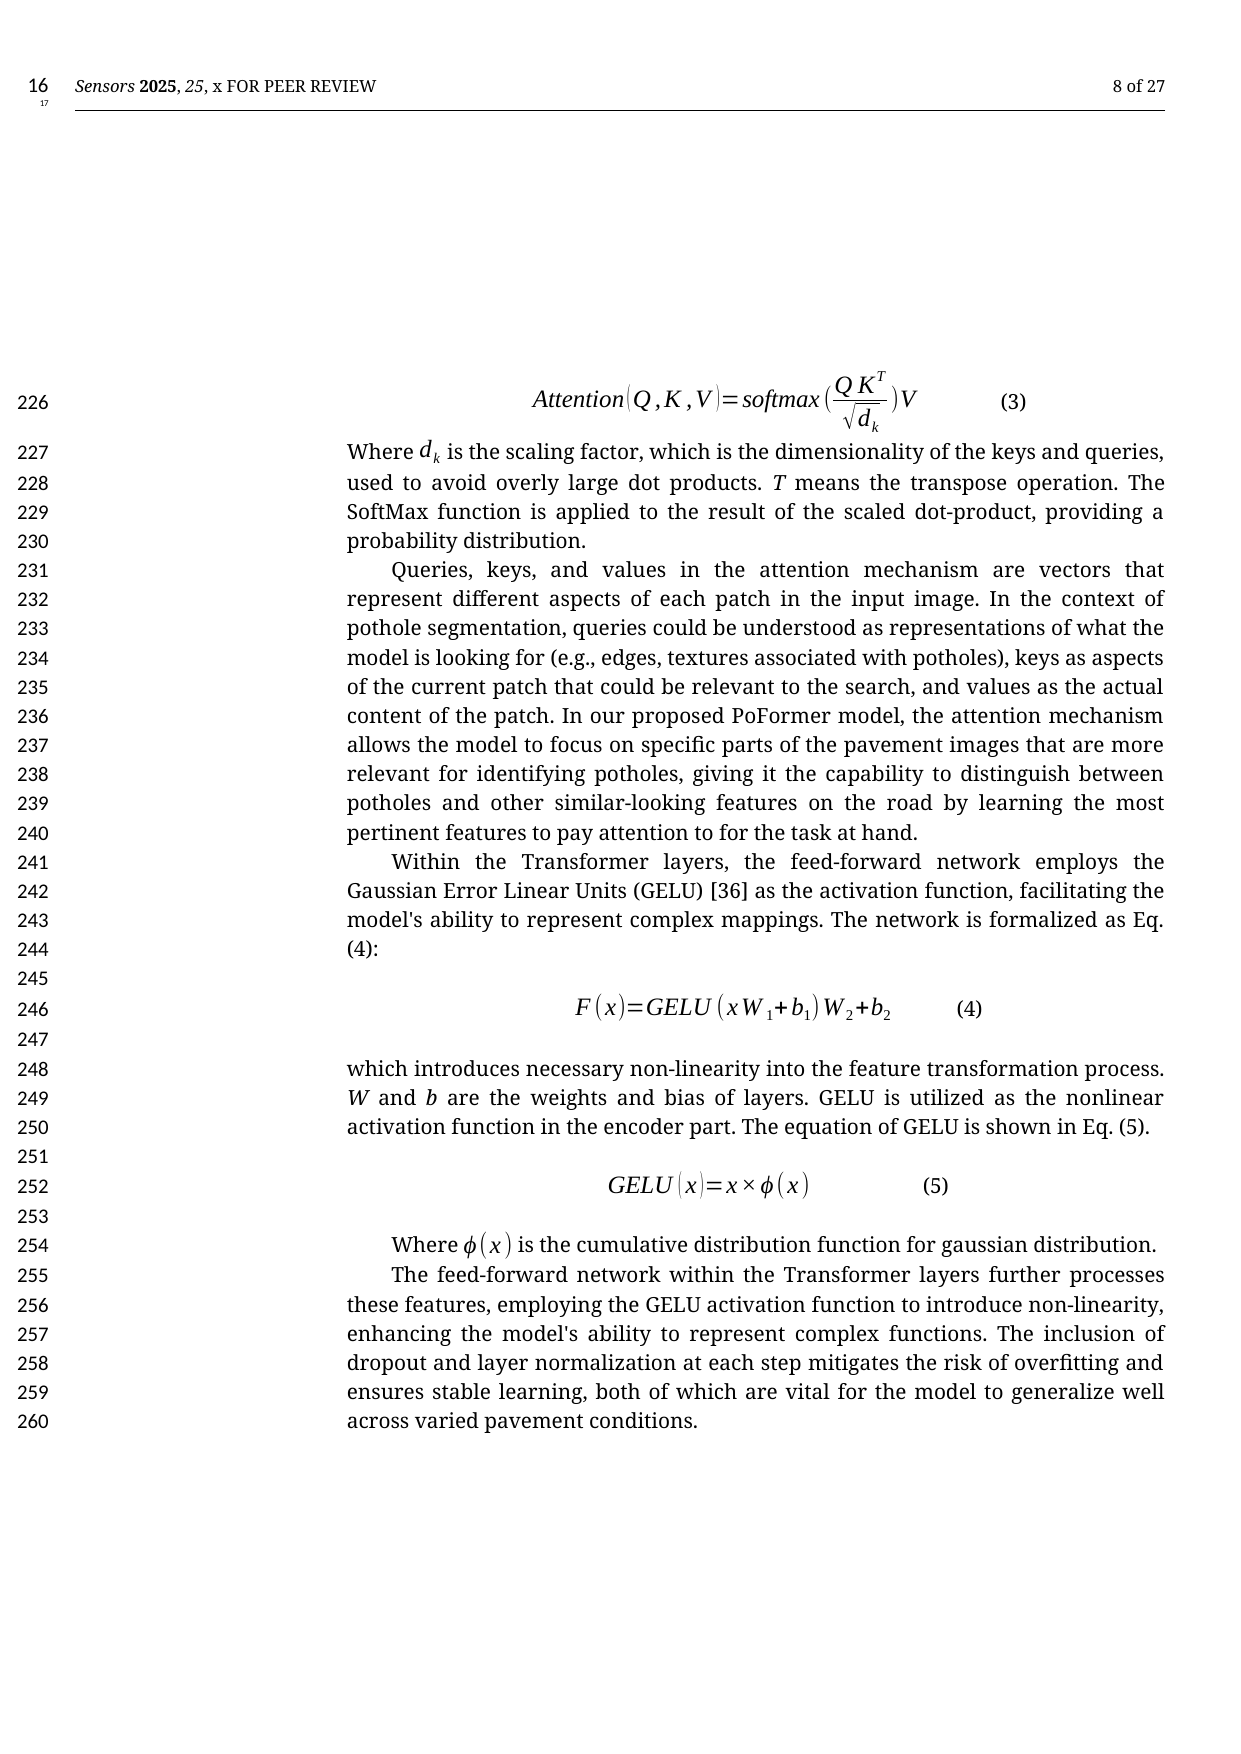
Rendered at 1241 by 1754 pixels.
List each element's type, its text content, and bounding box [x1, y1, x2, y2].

text (4) [347, 992, 1165, 1024]
text Queries, keys, and values in the attention mechanism are vectors that represent different aspects of each patch in the input image. In the context of pothole segmentation, queries could be understood as representations of what the model is looking for (e.g., edges, textures associated with potholes), keys as aspects of the current patch that could be relevant to the search, and values as the actual content of the patch. In our proposed PoFormer model, the attention mechanism allows the model to focus on specific parts of the pavement images that are more relevant for identifying potholes, giving it the capability to distinguish between potholes and other similar-looking features on the road by learning the most pertinent features to pay attention to for the task at hand. [347, 554, 1165, 846]
text Where is the scaling factor, which is the dimensionality of the keys and queries, used to avoid overly large dot products. T means the transpose operation. The SoftMax function is applied to the result of the scaled dot-product, providing a probability distribution. [347, 436, 1165, 554]
text (3) [347, 367, 1165, 436]
text Within the Transformer layers, the feed-forward network employs the Gaussian Error Linear Units (GELU) [36] as the activation function, facilitating the model's ability to represent complex mappings. The network is formalized as Eq. (4): [347, 846, 1165, 963]
text which introduces necessary non-linearity into the feature transformation process. W and b are the weights and bias of layers. GELU is utilized as the nonlinear activation function in the encoder part. The equation of GELU is shown in Eq. (5). [347, 1053, 1165, 1141]
text Where is the cumulative distribution function for gaussian distribution. [347, 1230, 1165, 1260]
text The feed-forward network within the Transformer layers further processes these features, employing the GELU activation function to introduce non-linearity, enhancing the model's ability to represent complex functions. The inclusion of dropout and layer normalization at each step mitigates the risk of overfitting and ensures stable learning, both of which are vital for the model to generalize well across varied pavement conditions. [347, 1260, 1165, 1435]
text (5) [347, 1170, 1165, 1201]
